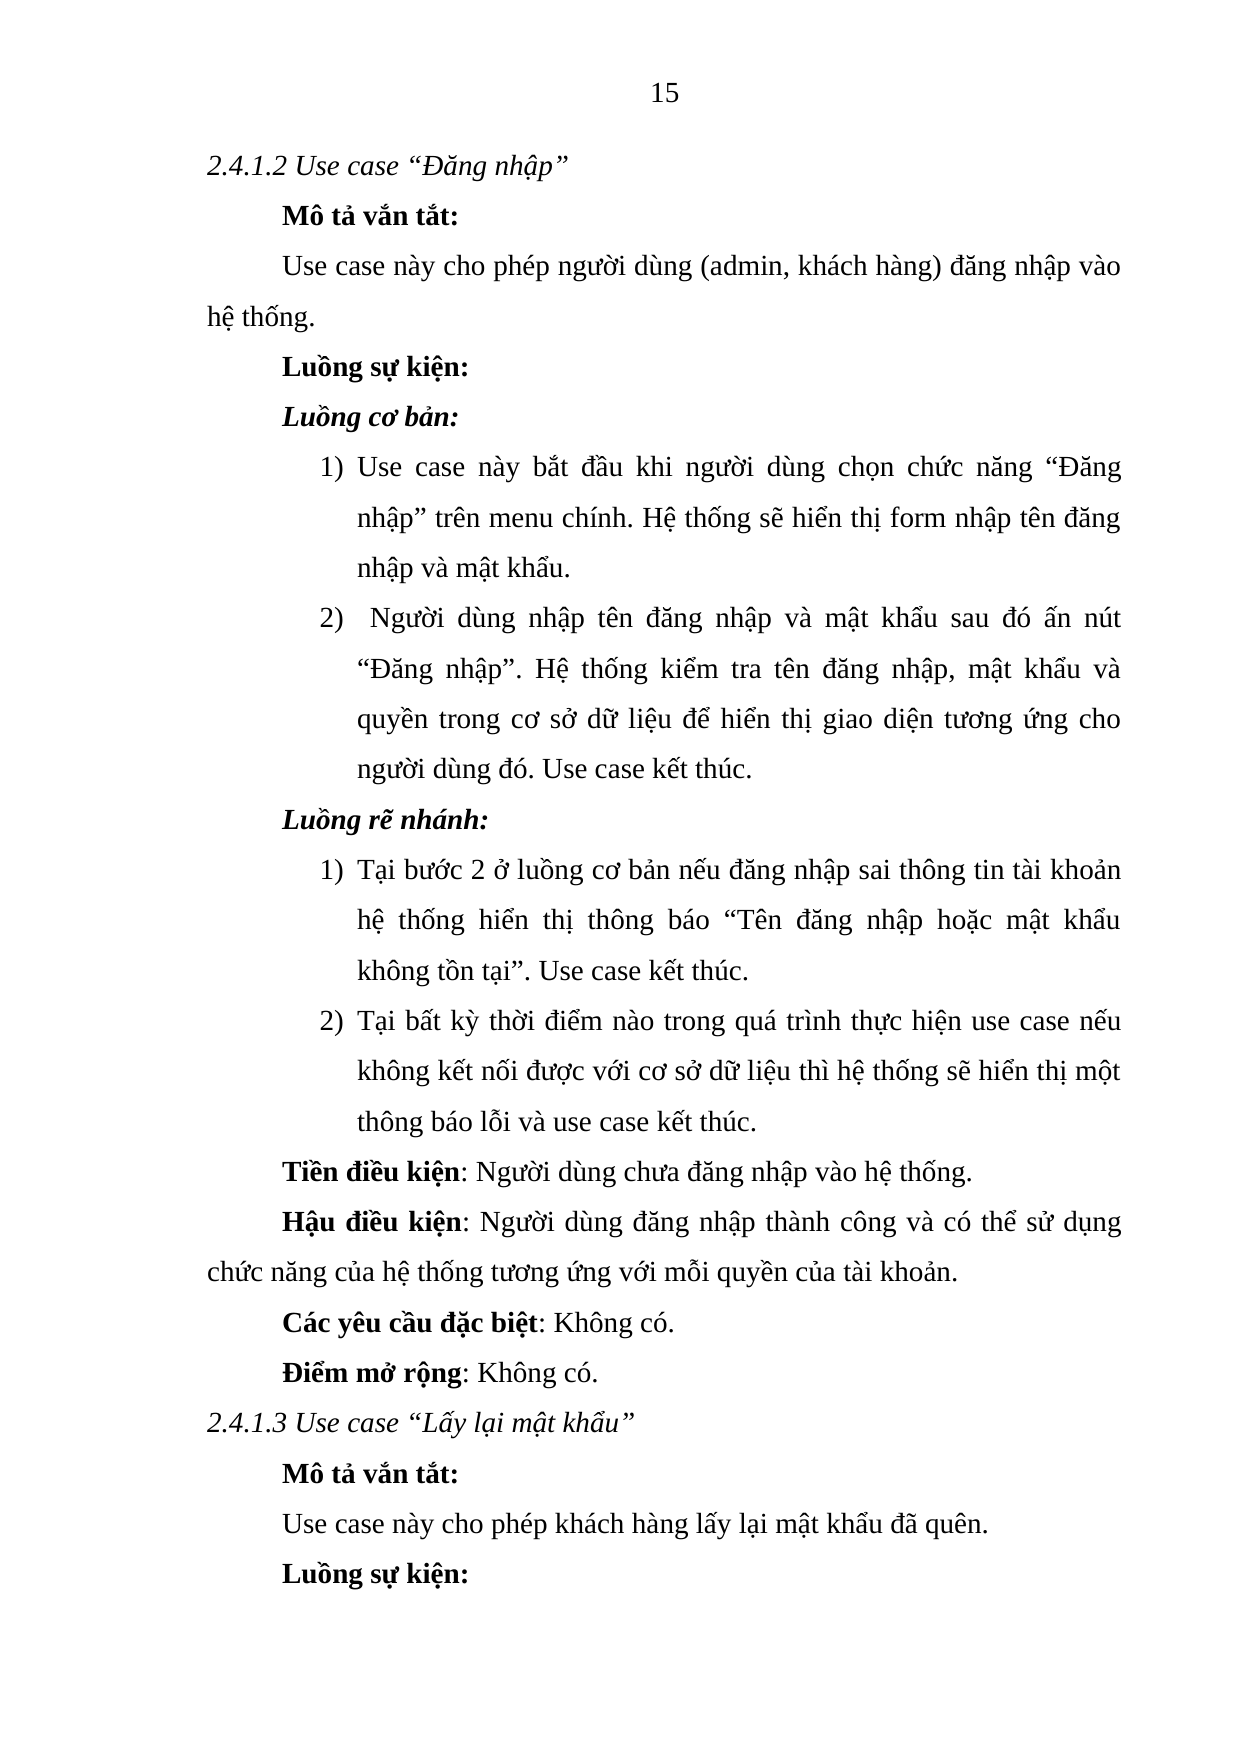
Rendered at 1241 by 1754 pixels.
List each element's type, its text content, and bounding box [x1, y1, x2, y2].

text Các yêu cầu đặc biệt: Không có. [207, 1305, 1122, 1338]
text Mô tả vắn tắt: [207, 198, 1122, 232]
text Use case này cho phép người dùng (admin, khách hàng) đăng nhập vào hệ thống. [207, 248, 1122, 332]
text Luồng sự kiện: [207, 1556, 1122, 1590]
text Luồng cơ bản: [207, 399, 1122, 433]
text Điểm mở rộng: Không có. [207, 1355, 1122, 1389]
text Tiền điều kiện: Người dùng chưa đăng nhập vào hệ thống. [207, 1154, 1122, 1187]
list Tại bước 2 ở luồng cơ bản nếu đăng nhập sai thông tin tài khoản hệ thống hiển thị thông báo “Tên đăng nhập hoặc mật khẩu không tồn tại”. Use case kết thúc. [319, 852, 1122, 986]
list Use case này bắt đầu khi người dùng chọn chức năng “Đăng nhập” trên menu chính. Hệ thống sẽ hiển thị form nhập tên đăng nhập và mật khẩu. [319, 449, 1122, 584]
text Mô tả vắn tắt: [207, 1456, 1122, 1489]
text Hậu điều kiện: Người dùng đăng nhập thành công và có thể sử dụng chức năng của hệ thống tương ứng với mỗi quyền của tài khoản. [207, 1204, 1122, 1288]
text Luồng rẽ nhánh: [207, 802, 1122, 835]
list Người dùng nhập tên đăng nhập và mật khẩu sau đó ấn nút “Đăng nhập”. Hệ thống kiểm tra tên đăng nhập, mật khẩu và quyền trong cơ sở dữ liệu để hiển thị giao diện tương ứng cho người dùng đó. Use case kết thúc. [319, 601, 1122, 785]
text Use case này cho phép khách hàng lấy lại mật khẩu đã quên. [207, 1506, 1122, 1540]
text 2.4.1.3 Use case “Lấy lại mật khẩu” [207, 1406, 1122, 1439]
list Tại bất kỳ thời điểm nào trong quá trình thực hiện use case nếu không kết nối được với cơ sở dữ liệu thì hệ thống sẽ hiển thị một thông báo lỗi và use case kết thúc. [319, 1003, 1122, 1137]
text Luồng sự kiện: [207, 349, 1122, 382]
text 2.4.1.2 Use case “Đăng nhập” [207, 148, 1122, 181]
